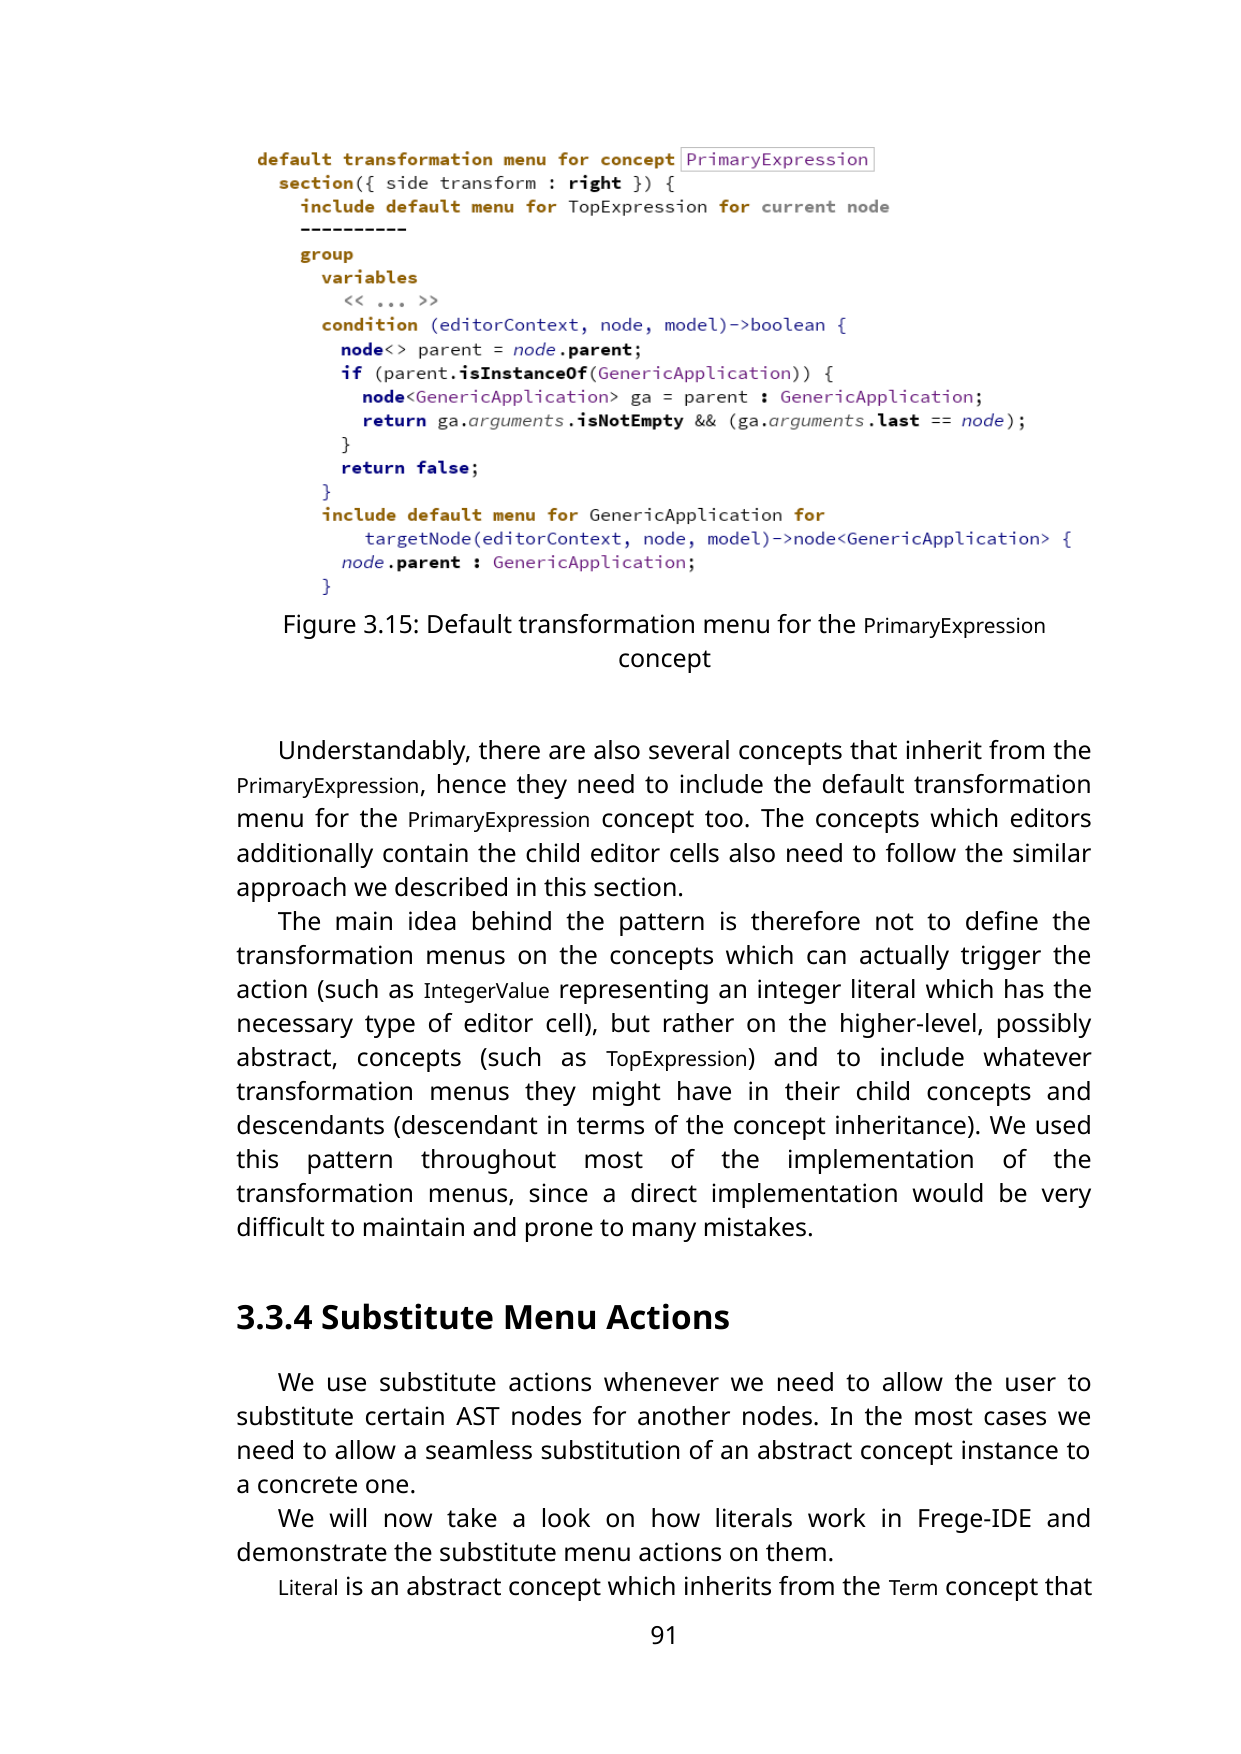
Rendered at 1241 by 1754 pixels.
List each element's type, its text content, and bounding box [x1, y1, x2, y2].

text Understandably, there are also several concepts that inherit from the PrimaryExpression, hence they need to include the default transformation menu for the PrimaryExpression concept too. The concepts which editors additionally contain the child editor cells also need to follow the similar approach we described in this section. [236, 733, 1092, 903]
text We will now take a look on how literals work in Frege-IDE and demonstrate the substitute menu actions on them. [236, 1501, 1092, 1569]
subtitle 3.3.4 Substitute Menu Actions [236, 1294, 1092, 1339]
text The main idea behind the pattern is therefore not to define the transformation menus on the concepts which can actually trigger the action (such as IntegerValue representing an integer literal which has the necessary type of editor cell), but rather on the higher-level, possibly abstract, concepts (such as TopExpression) and to include whatever transformation menus they might have in their child concepts and descendants (descendant in terms of the concept inheritance). We used this pattern throughout most of the implementation of the transformation menus, since a direct implementation would be very difficult to maintain and prone to many mistakes. [236, 903, 1092, 1244]
picture [257, 147, 1071, 595]
text We use substitute actions whenever we need to allow the user to substitute certain AST nodes for another nodes. In the most cases we need to allow a seamless substitution of an abstract concept instance to a concrete one. [236, 1364, 1092, 1501]
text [236, 1569, 1092, 1603]
text Figure 3.15: Default transformation menu for the PrimaryExpression concept [236, 607, 1092, 675]
